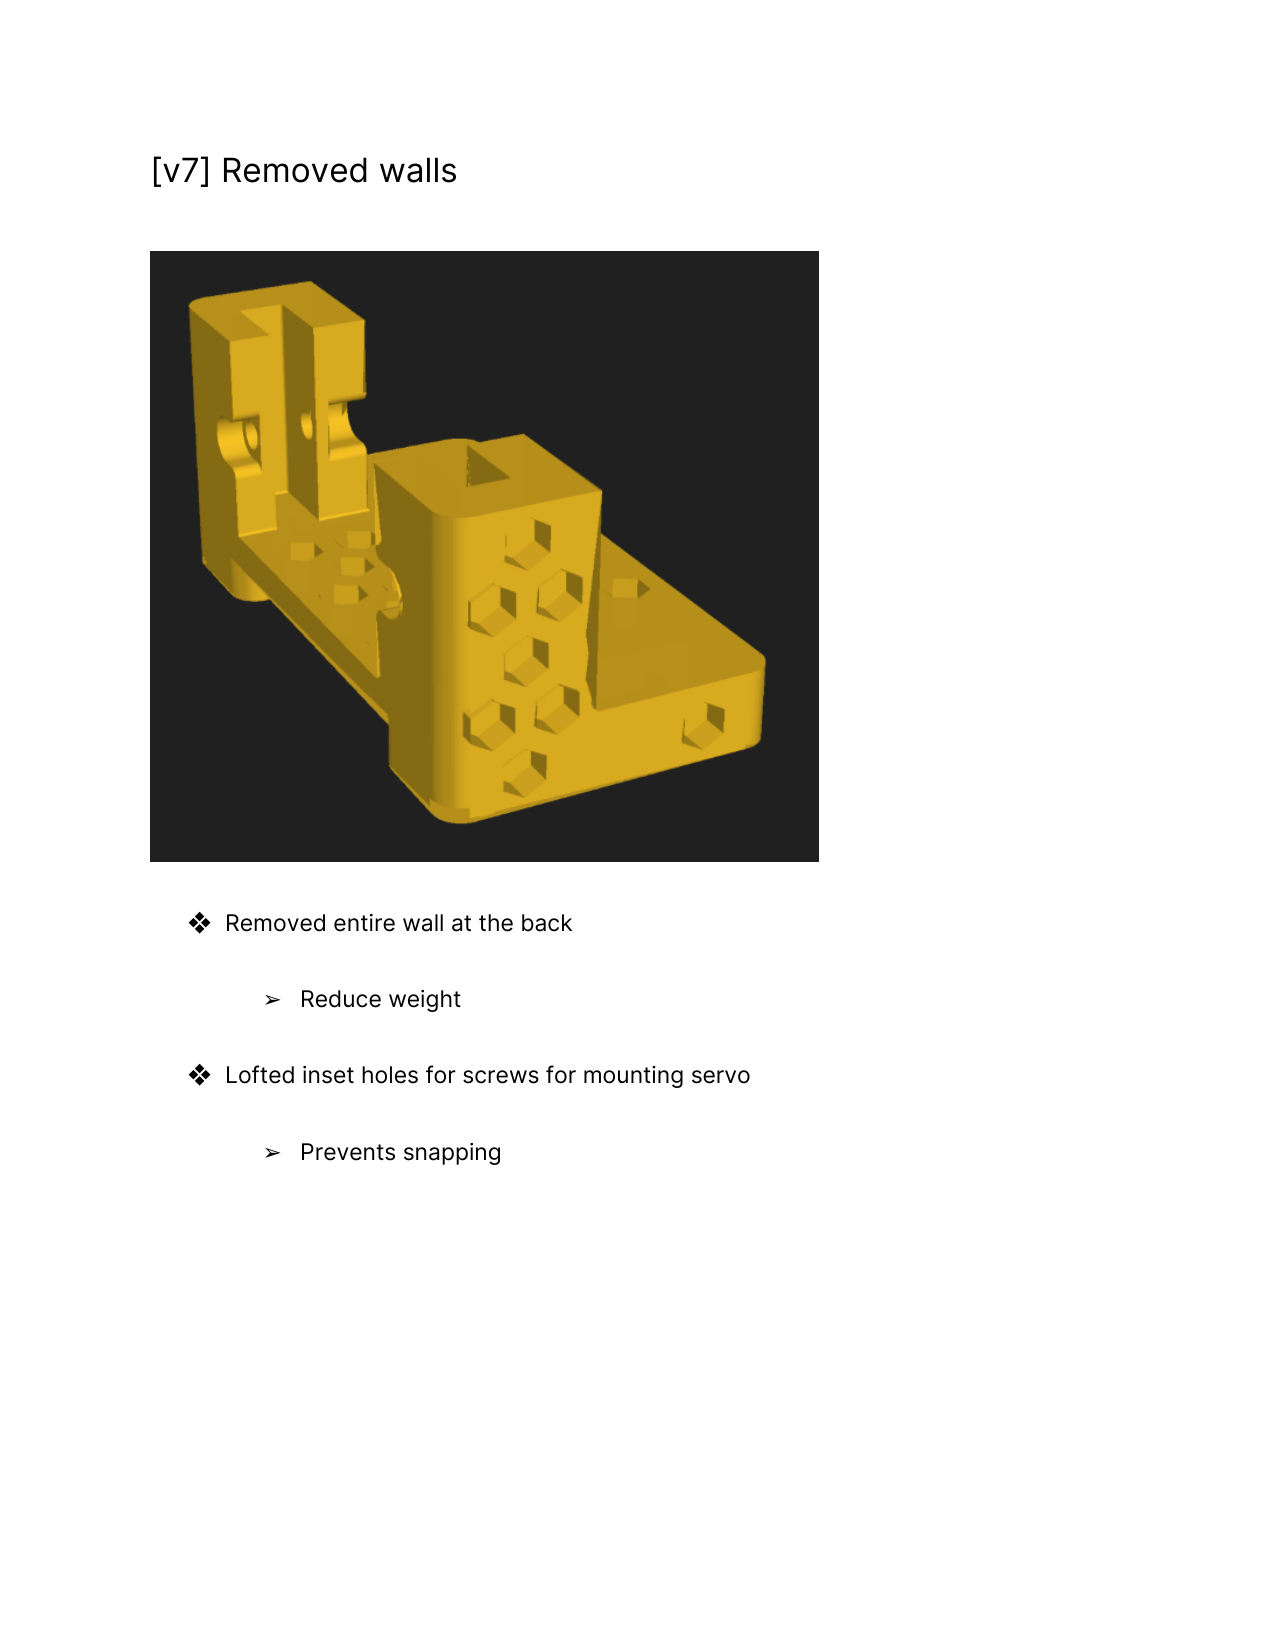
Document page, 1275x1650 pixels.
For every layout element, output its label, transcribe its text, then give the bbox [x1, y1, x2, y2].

list Removed entire wall at the back [187, 909, 1125, 937]
subtitle [v7] Removed walls [150, 150, 1125, 190]
list Prevents snapping [262, 1138, 1125, 1166]
list Lofted inset holes for screws for mounting servo [187, 1062, 1125, 1089]
list Reduce weight [262, 986, 1125, 1013]
picture [150, 251, 819, 862]
